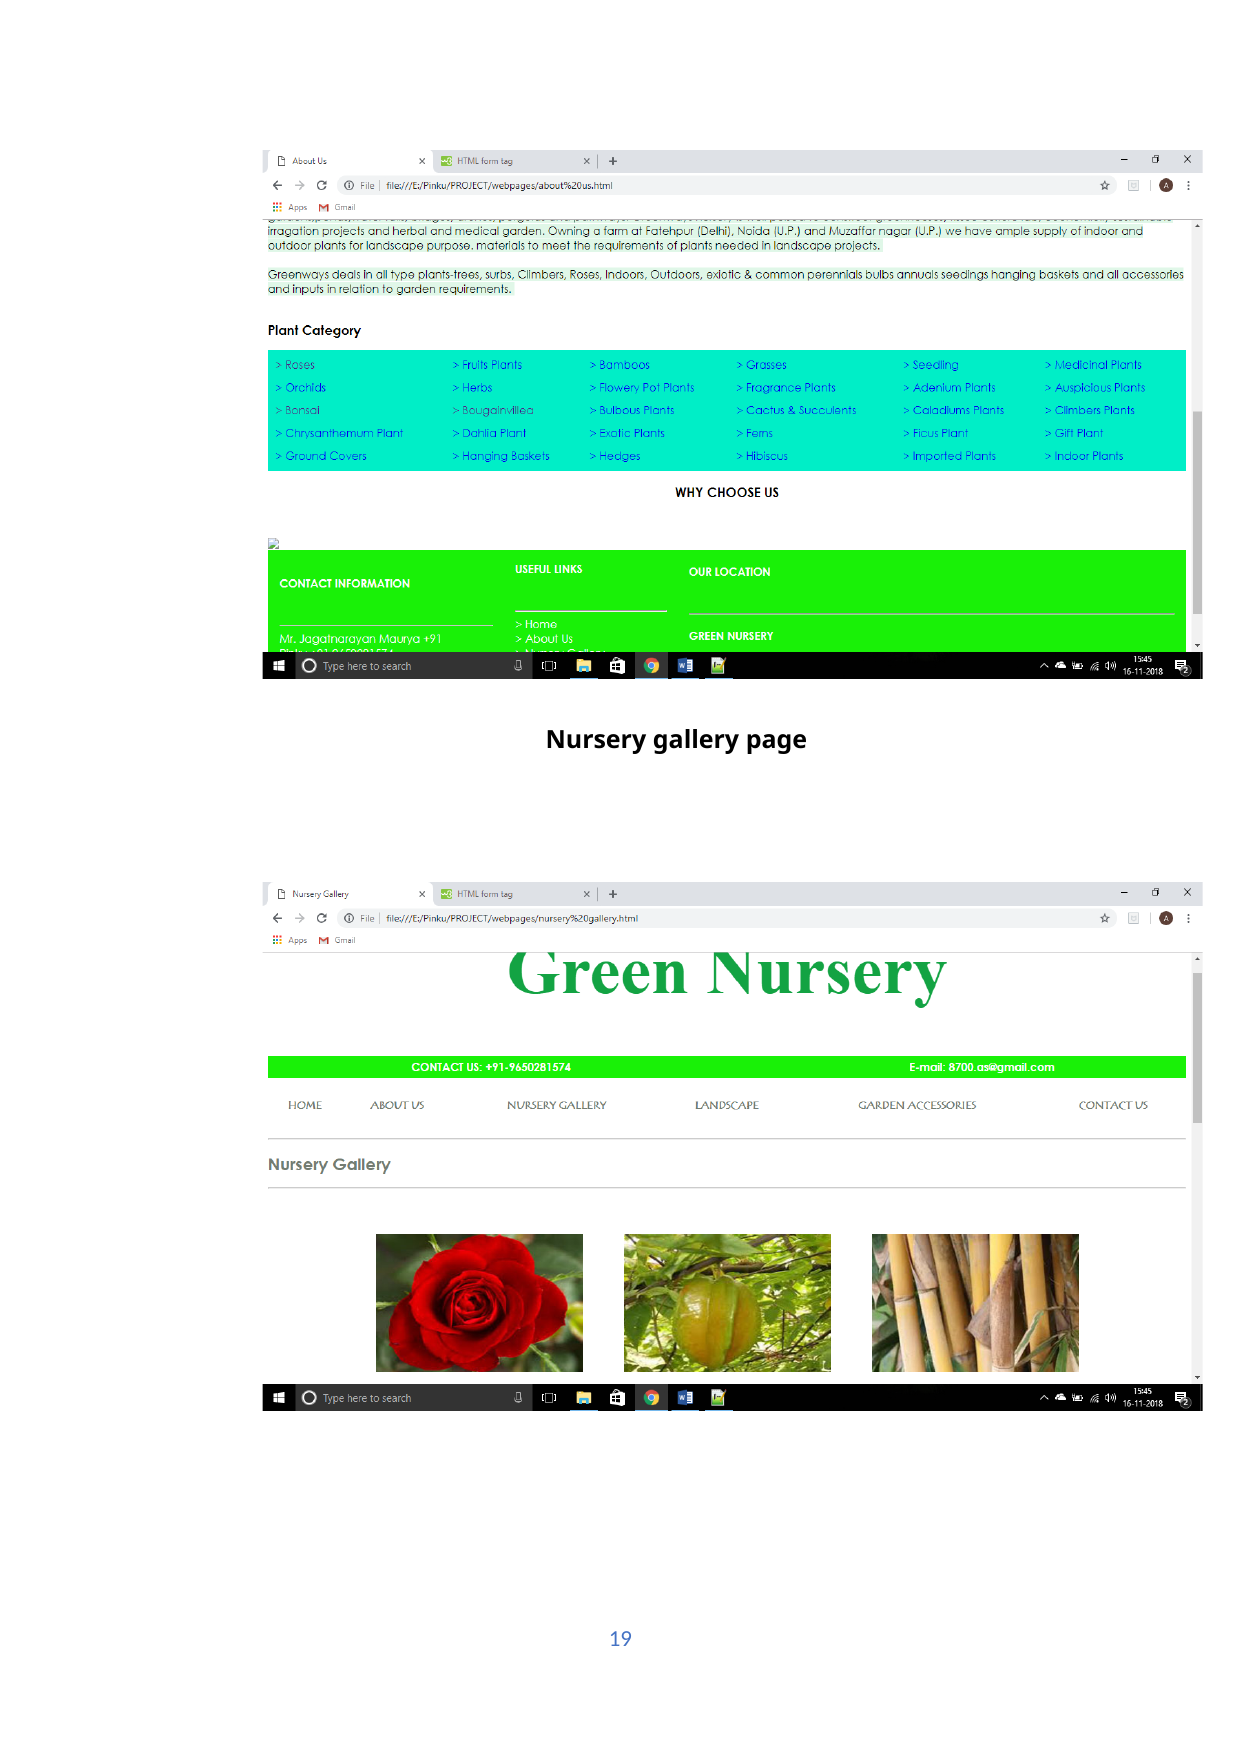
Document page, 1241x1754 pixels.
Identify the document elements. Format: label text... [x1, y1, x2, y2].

text Nursery gallery page [262, 722, 1090, 756]
picture [262, 150, 1203, 679]
picture [262, 882, 1203, 1411]
